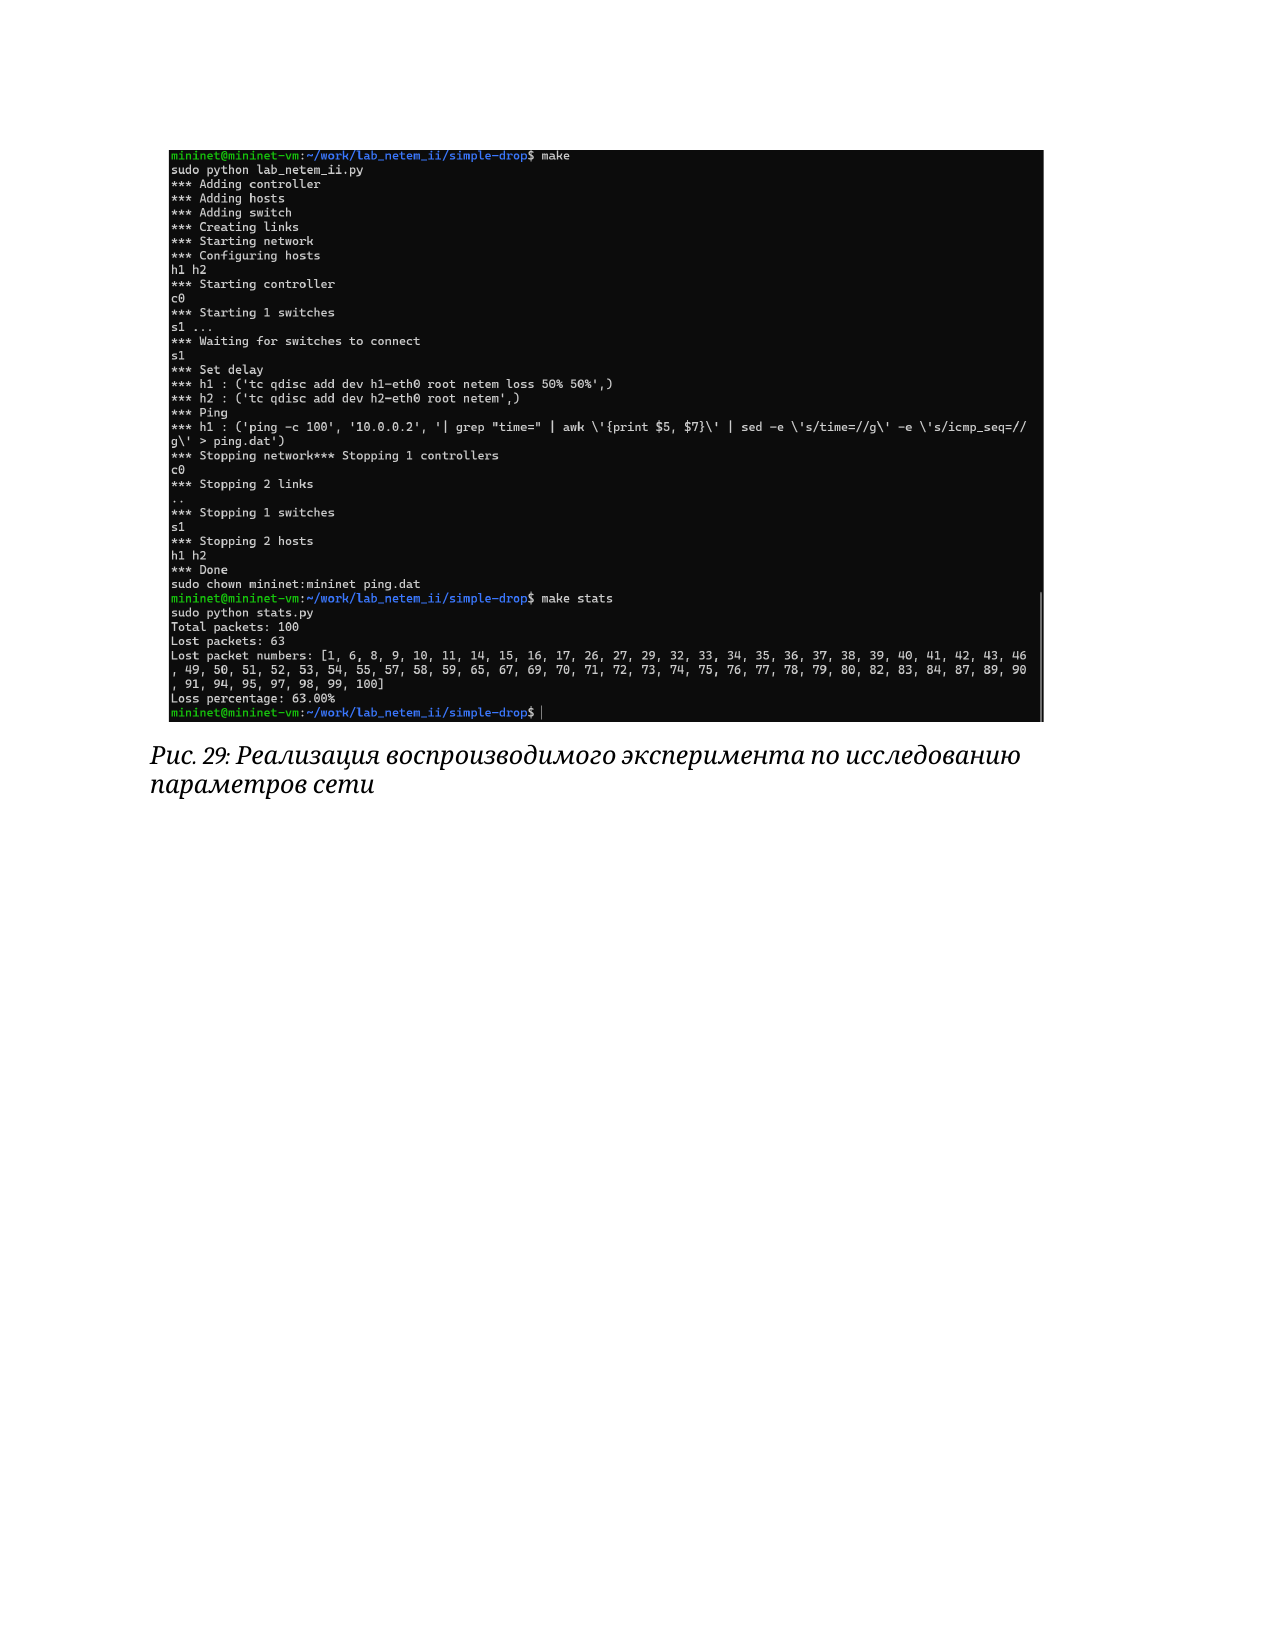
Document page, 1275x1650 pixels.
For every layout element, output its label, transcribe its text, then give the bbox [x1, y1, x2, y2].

text Рис. 29: Реализация воспроизводимого эксперимента по исследованию параметров сети [150, 742, 1125, 799]
picture [168, 150, 1044, 722]
